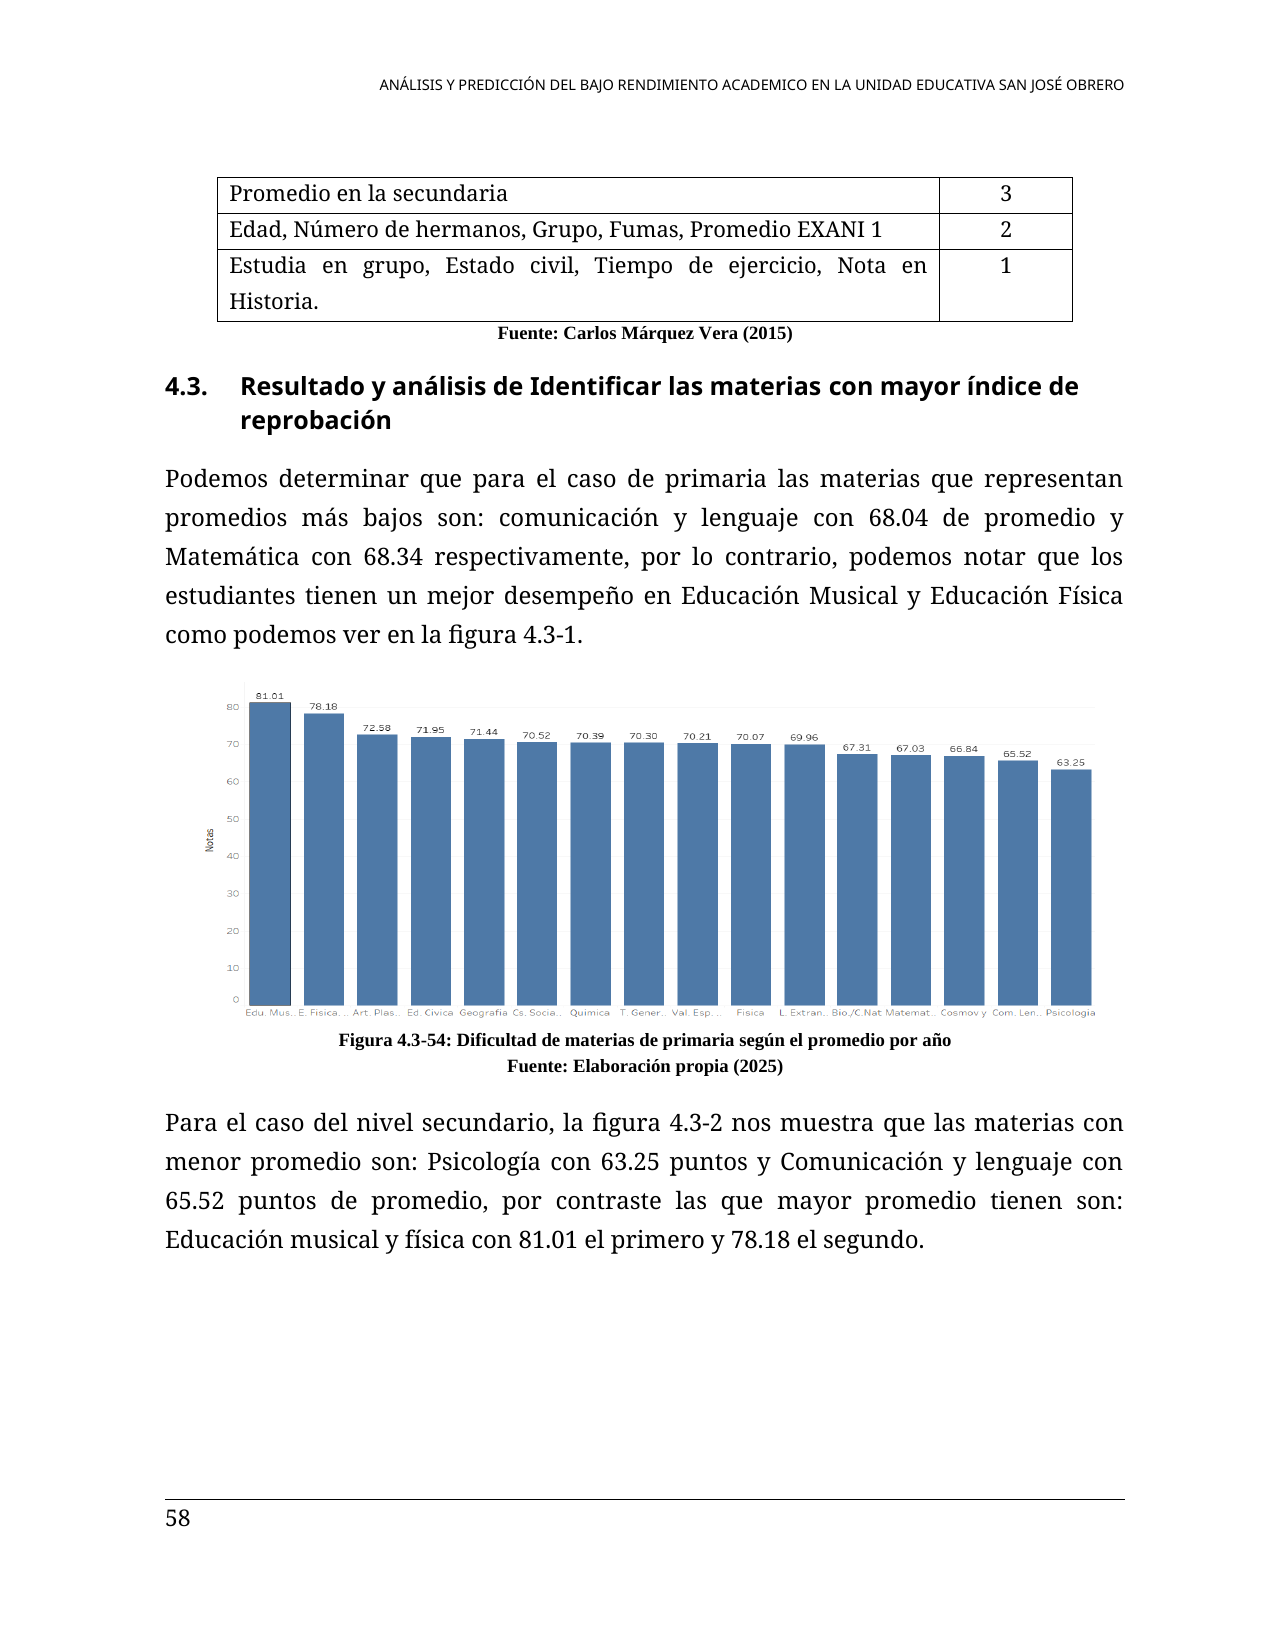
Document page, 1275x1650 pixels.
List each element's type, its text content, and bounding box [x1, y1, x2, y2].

table_cell 1 [940, 250, 1072, 321]
table_cell Estudia en grupo, Estado civil, Tiempo de ejercicio, Nota en Historia. [218, 250, 939, 321]
text Para el caso del nivel secundario, la figura 4.3-2 nos muestra que las materias con menor promedio son: Psicología con 63.25 puntos y Comunicación y lenguaje con 65.52 puntos de promedio, por contraste las que mayor promedio tienen son: Educación musical y física con 81.01 el primero y 78.18 el segundo. [165, 1105, 1125, 1255]
table_cell 2 [940, 214, 1072, 249]
table_cell 3 [940, 178, 1072, 213]
picture [195, 682, 1095, 1023]
table_cell Promedio en la secundaria [218, 178, 939, 213]
text Podemos determinar que para el caso de primaria las materias que representan promedios más bajos son: comunicación y lenguaje con 68.04 de promedio y Matemática con 68.34 respectivamente, por lo contrario, podemos notar que los estudiantes tienen un mejor desempeño en Educación Musical y Educación Física como podemos ver en la figura 4.3-1. [165, 462, 1125, 651]
text Fuente: Carlos Márquez Vera (2015) [165, 322, 1125, 343]
table_cell Edad, Número de hermanos, Grupo, Fumas, Promedio EXANI 1 [218, 214, 939, 249]
text Fuente: Elaboración propia (2025) [165, 1054, 1125, 1076]
subtitle Resultado y análisis de Identificar las materias con mayor índice de reprobación [165, 368, 1125, 437]
